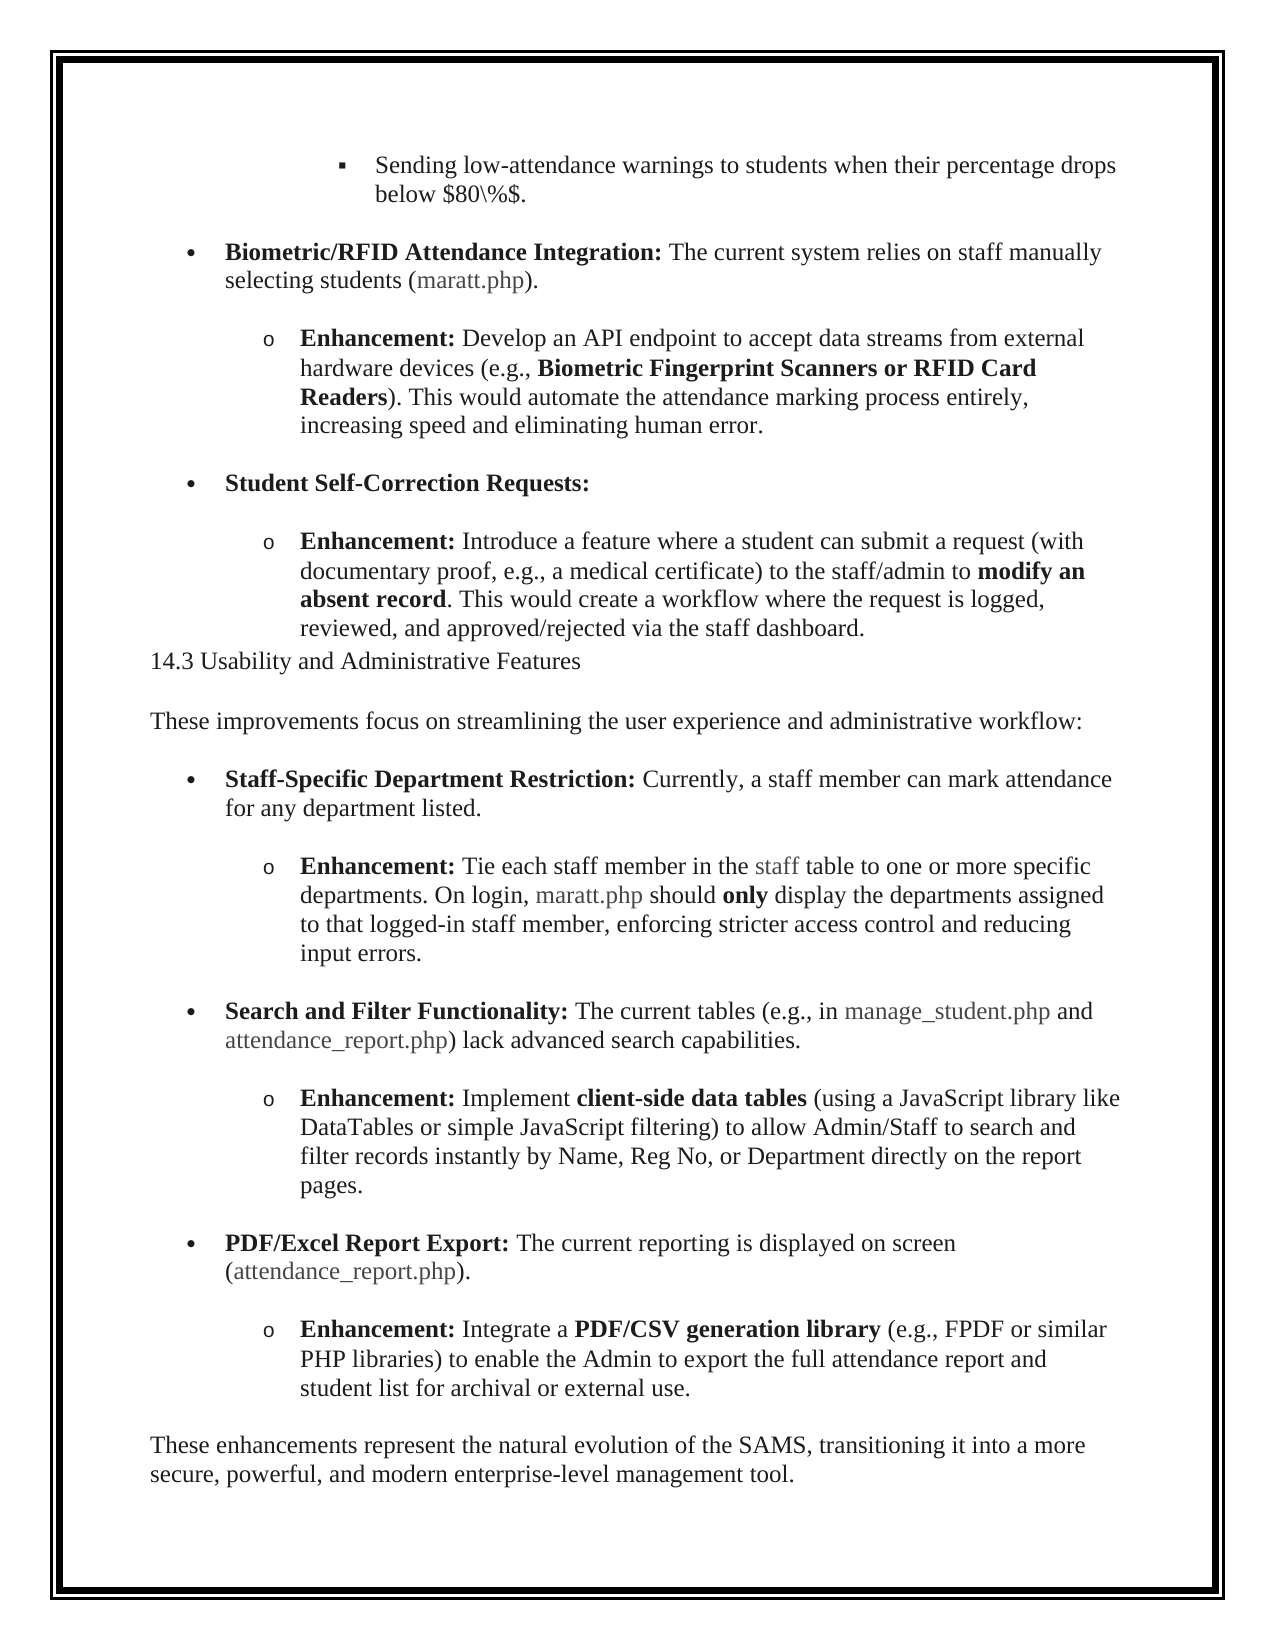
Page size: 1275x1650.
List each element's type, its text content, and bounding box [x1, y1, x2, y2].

text These improvements focus on streamlining the user experience and administrative workflow: [150, 706, 1125, 735]
list Enhancement: Tie each staff member in the staff table to one or more specific departments. On login, maratt.php should only display the departments assigned to that logged-in staff member, enforcing stricter access control and reducing input errors. [262, 851, 1125, 967]
subtitle 14.3 Usability and Administrative Features [150, 646, 1125, 675]
list Enhancement: Implement client-side data tables (using a JavaScript library like DataTables or simple JavaScript filtering) to allow Admin/Staff to search and filter records instantly by Name, Reg No, or Department directly on the report pages. [262, 1083, 1125, 1198]
list Enhancement: Develop an API endpoint to accept data streams from external hardware devices (e.g., Biometric Fingerprint Scanners or RFID Card Readers). This would automate the attendance marking process entirely, increasing speed and eliminating human error. [262, 323, 1125, 439]
text These enhancements represent the natural evolution of the SAMS, transitioning it into a more secure, powerful, and modern enterprise-level management tool. [150, 1431, 1125, 1488]
list Enhancement: Integrate a PDF/CSV generation library (e.g., FPDF or similar PHP libraries) to enable the Admin to export the full attendance report and student list for archival or external use. [262, 1314, 1125, 1401]
list Biometric/RFID Attendance Integration: The current system relies on staff manually selecting students (maratt.php). [187, 237, 1125, 294]
list PDF/Excel Report Export: The current reporting is displayed on screen (attendance_report.php). [187, 1228, 1125, 1285]
list Staff-Specific Department Restriction: Currently, a staff member can mark attendance for any department listed. [187, 764, 1125, 822]
list Student Self-Correction Requests: [187, 468, 1125, 497]
list Search and Filter Functionality: The current tables (e.g., in manage_student.php and attendance_report.php) lack advanced search capabilities. [187, 996, 1125, 1053]
list Enhancement: Introduce a feature where a student can submit a request (with documentary proof, e.g., a medical certificate) to the staff/admin to modify an absent record. This would create a workflow where the request is logged, reviewed, and approved/rejected via the staff dashboard. [262, 526, 1125, 642]
list Sending low-attendance warnings to students when their percentage drops below $80\%$. [337, 150, 1125, 207]
